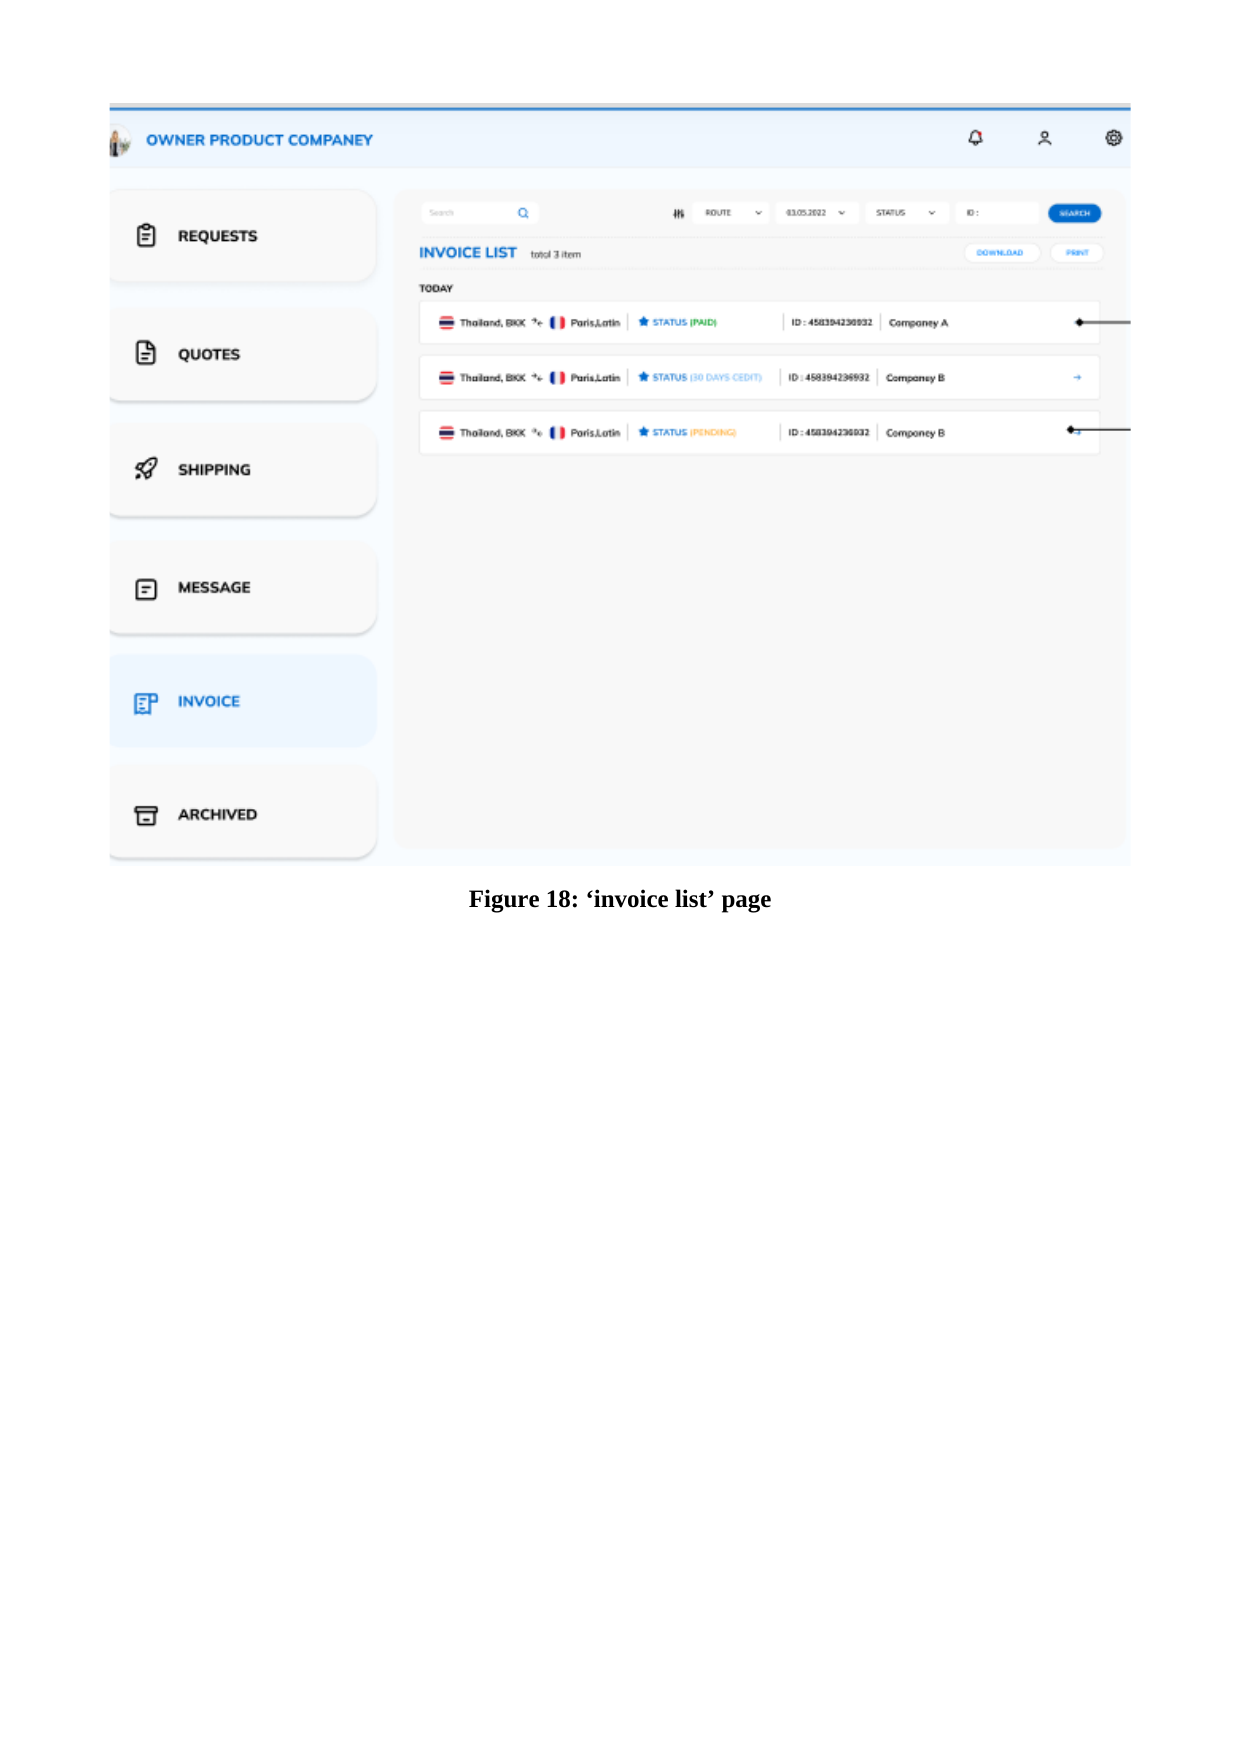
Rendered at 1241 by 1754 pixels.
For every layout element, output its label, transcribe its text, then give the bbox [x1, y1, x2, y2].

picture [109, 103, 1131, 866]
text Figure 18: ‘invoice list’ page [75, 884, 1165, 913]
